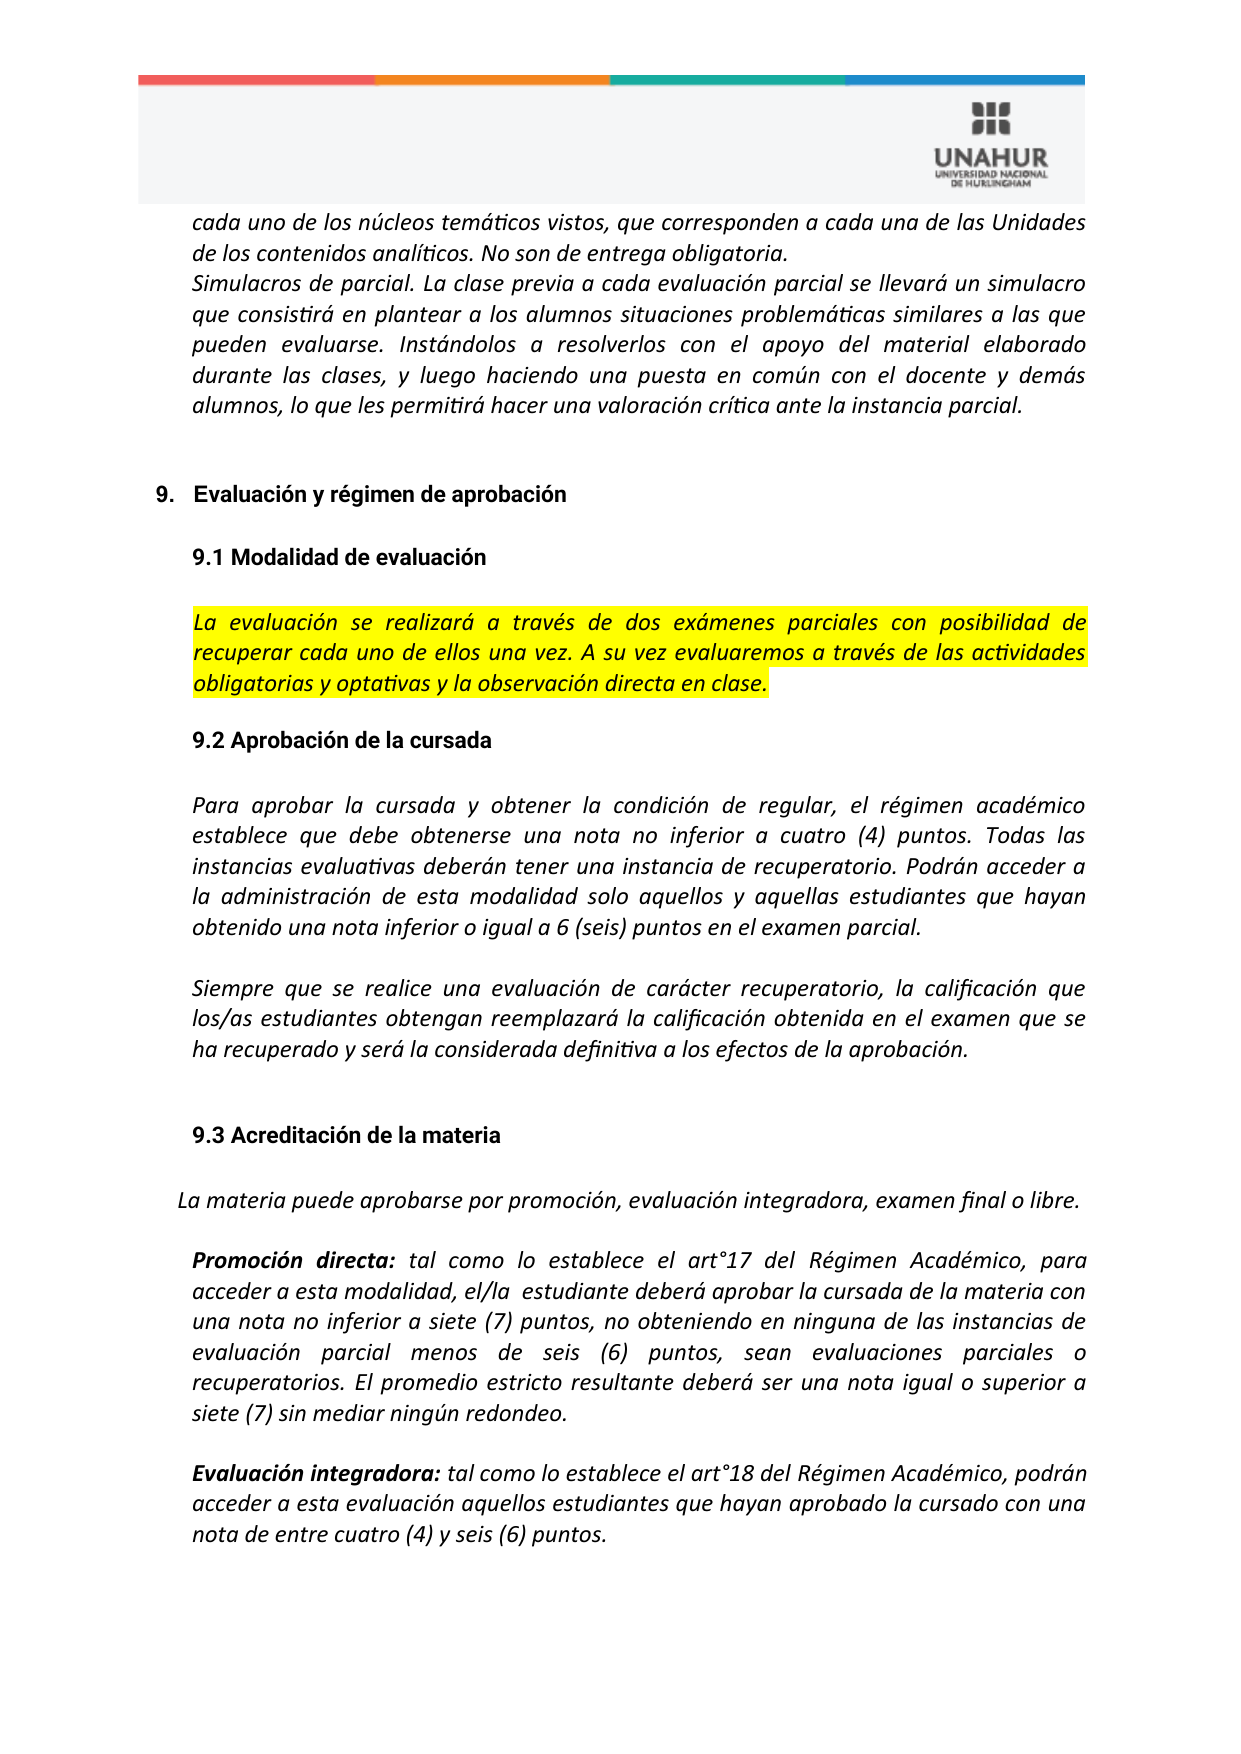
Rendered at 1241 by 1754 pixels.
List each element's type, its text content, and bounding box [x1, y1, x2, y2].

text Simulacros de parcial. La clase previa a cada evaluación parcial se llevará un simulacro que consistirá en plantear a los alumnos situaciones problemáticas similares a las que pueden evaluarse. Instándolos a resolverlos con el apoyo del material elaborado durante las clases, y luego haciendo una puesta en común con el docente y demás alumnos, lo que les permitirá hacer una valoración crítica ante la instancia parcial. [192, 268, 1090, 421]
text Promoción directa: tal como lo establece el art°17 del Régimen Académico, para acceder a esta modalidad, el/la estudiante deberá aprobar la cursada de la materia con una nota no inferior a siete (7) puntos, no obteniendo en ninguna de las instancias de evaluación parcial menos de seis (6) puntos, sean evaluaciones parciales o recuperatorios. El promedio estricto resultante deberá ser una nota igual o superior a siete (7) sin mediar ningún redondeo. [192, 1245, 1090, 1428]
picture [138, 75, 1085, 204]
title 9.1 Modalidad de evaluación [118, 544, 1090, 571]
title Evaluación y régimen de aprobación [156, 481, 1090, 508]
text La materia puede aprobarse por promoción, evaluación integradora, examen final o libre. [177, 1185, 1090, 1215]
title 9.2 Aprobación de la cursada [192, 727, 1090, 754]
text Evaluación integradora: tal como lo establece el art°18 del Régimen Académico, podrán acceder a esta evaluación aquellos estudiantes que hayan aprobado la cursado con una nota de entre cuatro (4) y seis (6) puntos. [192, 1457, 1090, 1549]
text Para aprobar la cursada y obtener la condición de regular, el régimen académico establece que debe obtenerse una nota no inferior a cuatro (4) puntos. Todas las instancias evaluativas deberán tener una instancia de recuperatorio. Podrán acceder a la administración de esta modalidad solo aquellos y aquellas estudiantes que hayan obtenido una nota inferior o igual a 6 (seis) puntos en el examen parcial. [192, 789, 1090, 942]
text Siempre que se realice una evaluación de carácter recuperatorio, la calificación que los/as estudiantes obtengan reemplazará la calificación obtenida en el examen que se ha recuperado y será la considerada definitiva a los efectos de la aprobación. [192, 972, 1090, 1064]
text La evaluación se realizará a través de dos exámenes parciales con posibilidad de recuperar cada uno de ellos una vez. A su vez evaluaremos a través de las actividades obligatorias y optativas y la observación directa en clase. [769, 606, 1090, 698]
title 9.3 Acreditación de la materia [118, 1122, 1090, 1149]
